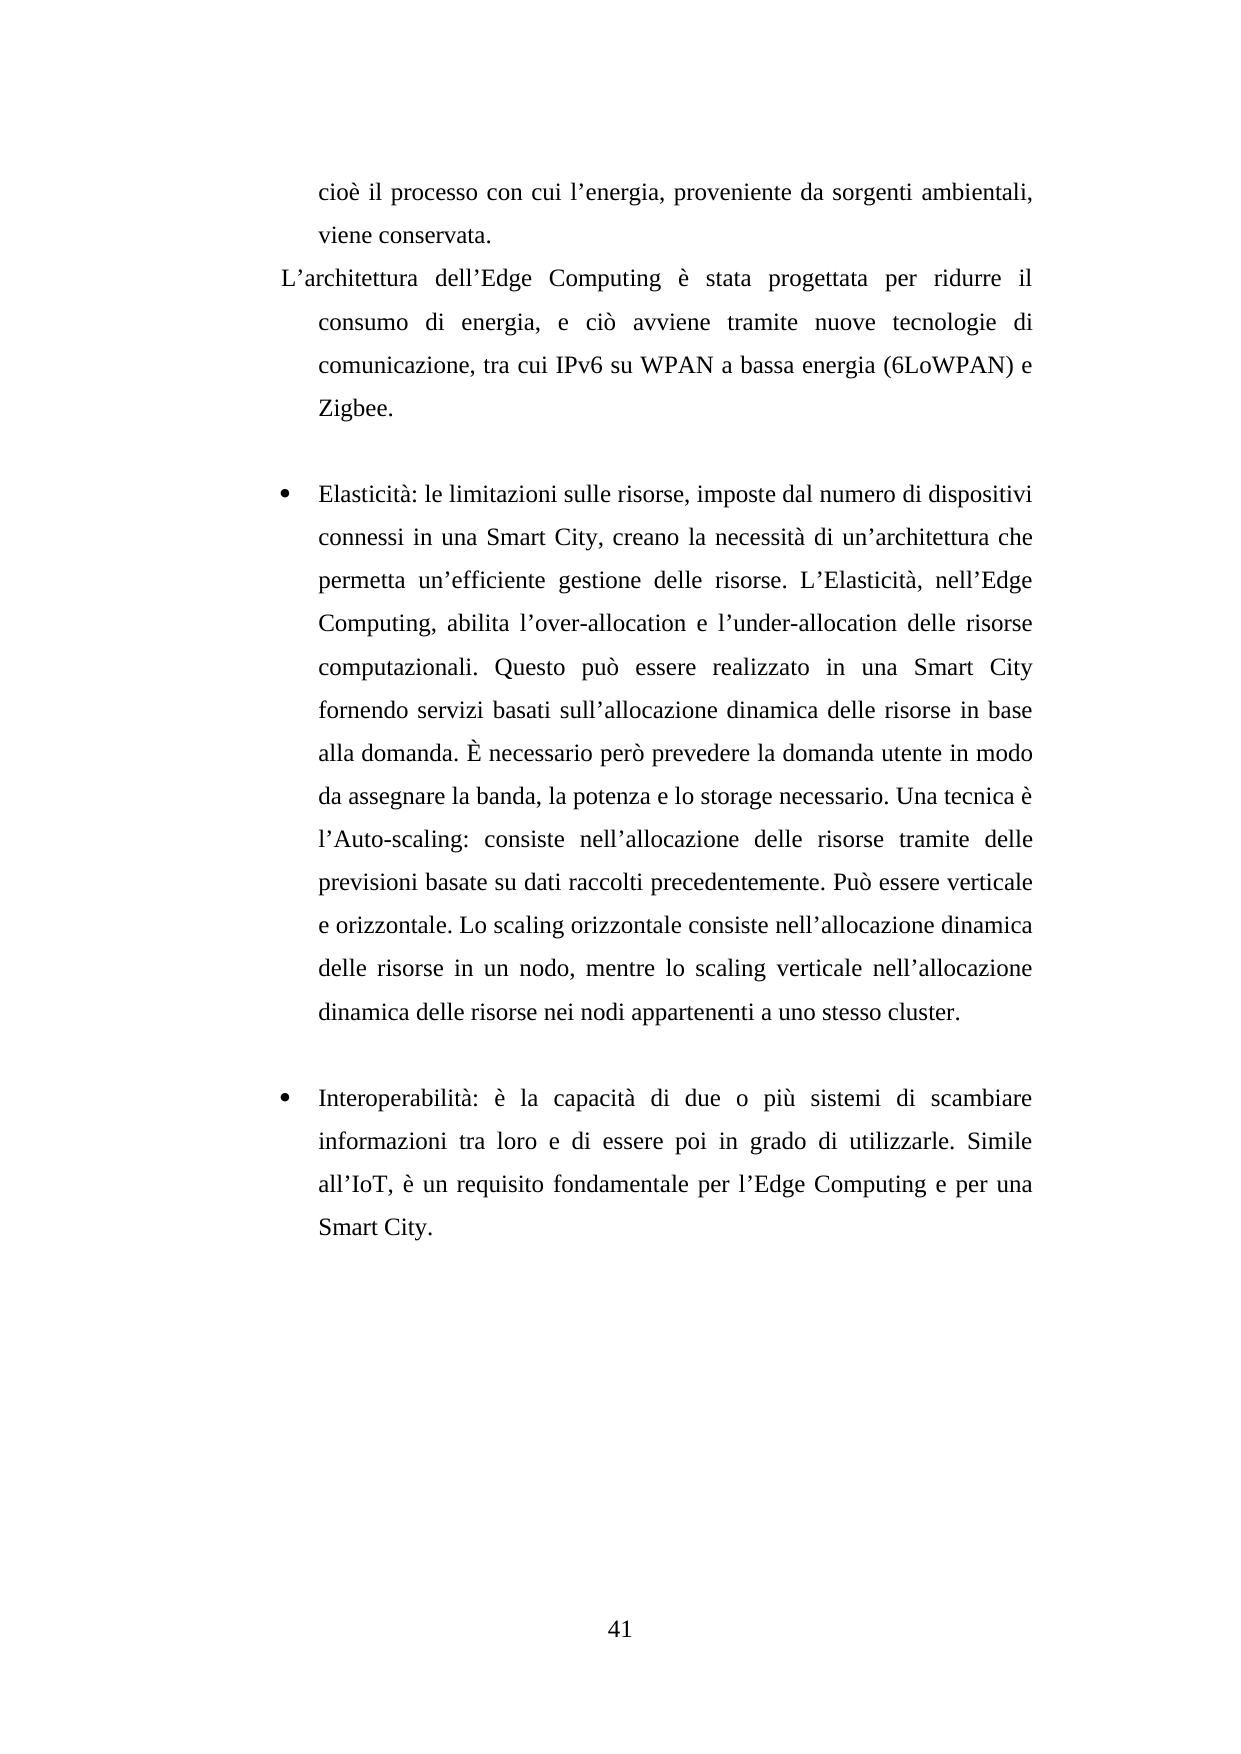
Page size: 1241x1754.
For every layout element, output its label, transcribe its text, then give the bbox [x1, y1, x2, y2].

list Elasticità: le limitazioni sulle risorse, imposte dal numero di dispositivi connessi in una Smart City, creano la necessità di un’architettura che permetta un’efficiente gestione delle risorse. L’Elasticità, nell’Edge Computing, abilita l’over-allocation e l’under-allocation delle risorse computazionali. Questo può essere realizzato in una Smart City fornendo servizi basati sull’allocazione dinamica delle risorse in base alla domanda. È necessario però prevedere la domanda utente in modo da assegnare la banda, la potenza e lo storage necessario. Una tecnica è l’Auto-scaling: consiste nell’allocazione delle risorse tramite delle previsioni basate su dati raccolti precedentemente. Può essere verticale e orizzontale. Lo scaling orizzontale consiste nell’allocazione dinamica delle risorse in un nodo, mentre lo scaling verticale nell’allocazione dinamica delle risorse nei nodi appartenenti a uno stesso cluster. [281, 479, 1033, 1025]
list L’architettura dell’Edge Computing è stata progettata per ridurre il consumo di energia, e ciò avviene tramite nuove tecnologie di comunicazione, tra cui IPv6 su WPAN a bassa energia (6LoWPAN) e Zigbee. [281, 263, 1033, 422]
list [281, 177, 1033, 249]
list Interoperabilità: è la capacità di due o più sistemi di scambiare informazioni tra loro e di essere poi in grado di utilizzarle. Simile all’IoT, è un requisito fondamentale per l’Edge Computing e per una Smart City. [281, 1083, 1033, 1241]
